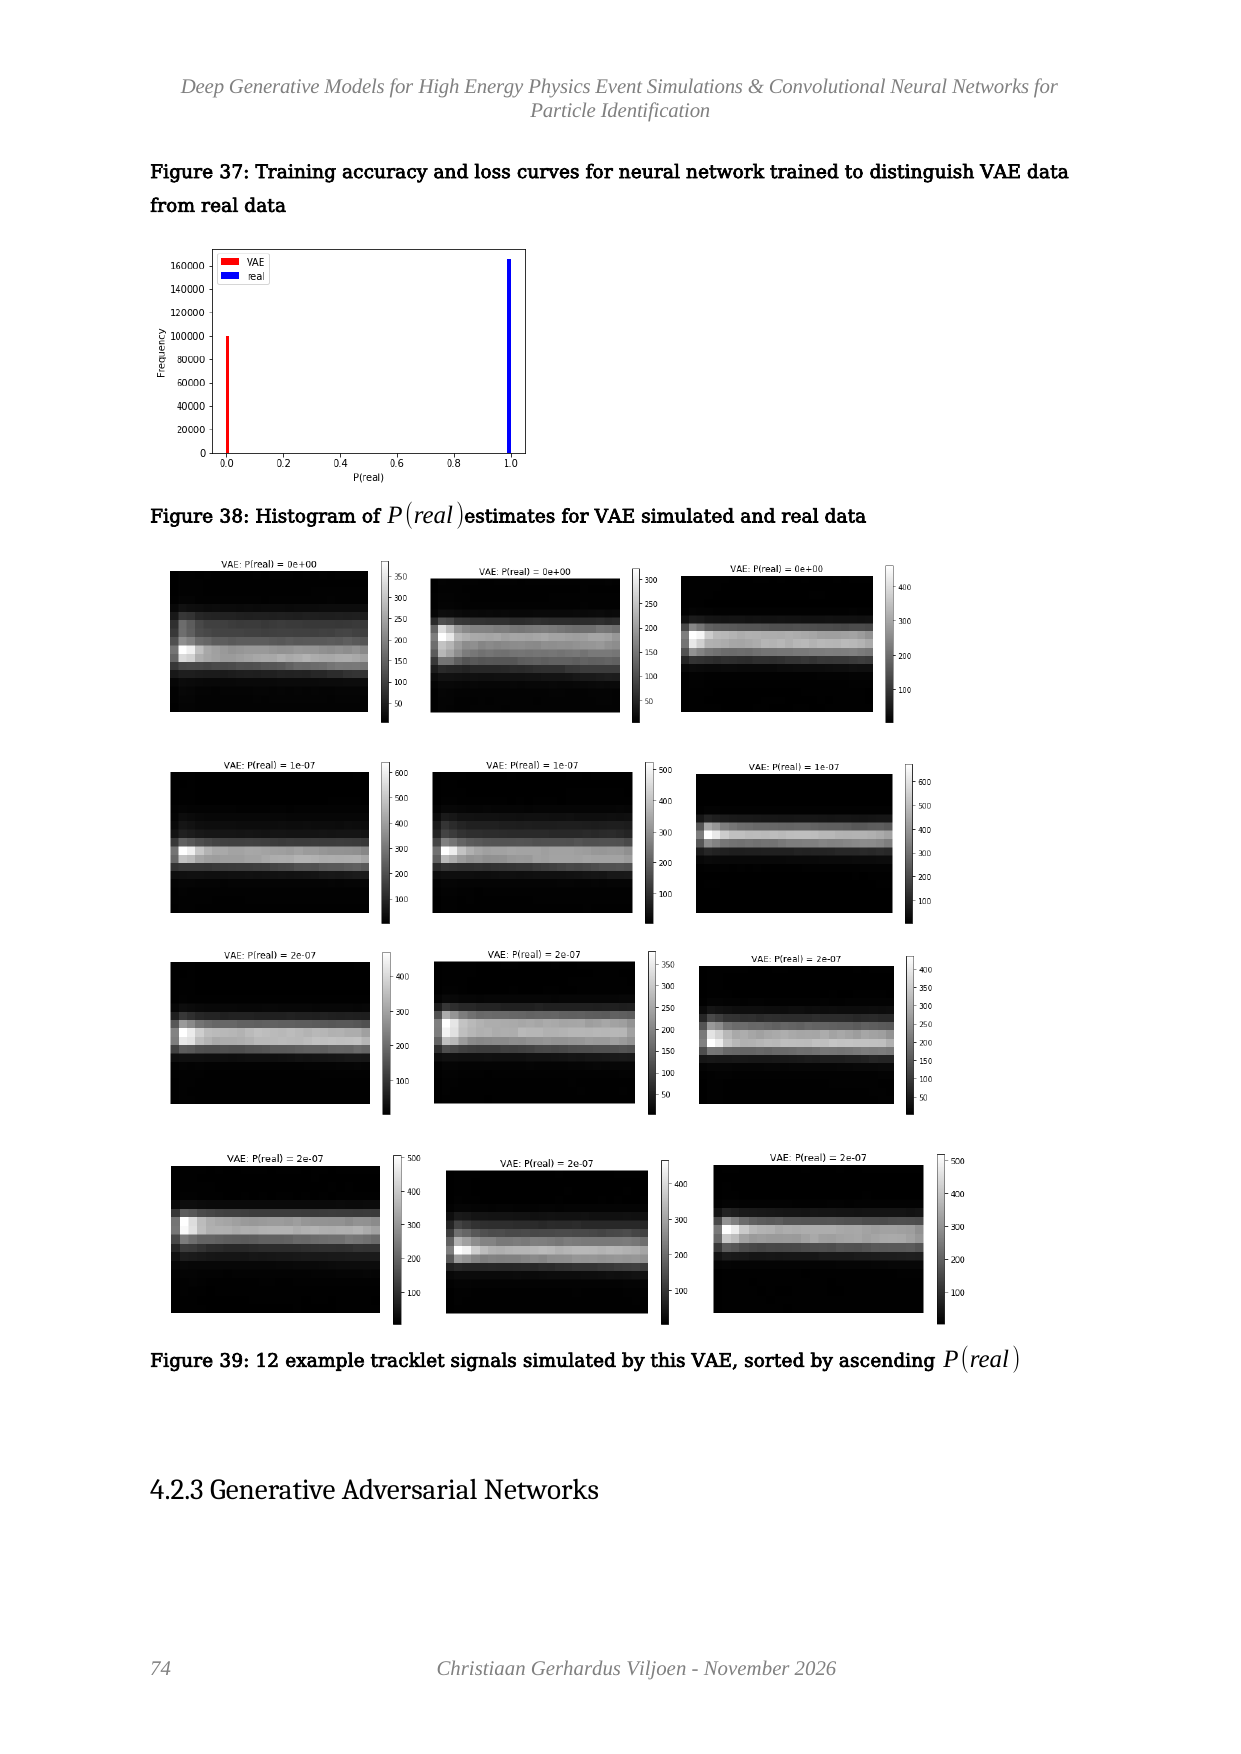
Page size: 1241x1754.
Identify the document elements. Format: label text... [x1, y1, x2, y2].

picture [150, 239, 534, 488]
picture [150, 553, 916, 730]
text Figure 39: 12 example tracklet signals simulated by this VAE, sorted by ascending [150, 1344, 1090, 1374]
text Figure 37: Training accuracy and loss curves for neural network trained to distinguish VAE data from real data [150, 159, 1090, 216]
picture [150, 1146, 969, 1332]
picture [150, 754, 936, 931]
text Figure 38: Histogram of estimates for VAE simulated and real data [150, 500, 1090, 530]
picture [150, 943, 937, 1122]
subtitle Generative Adversarial Networks [150, 1473, 1090, 1507]
